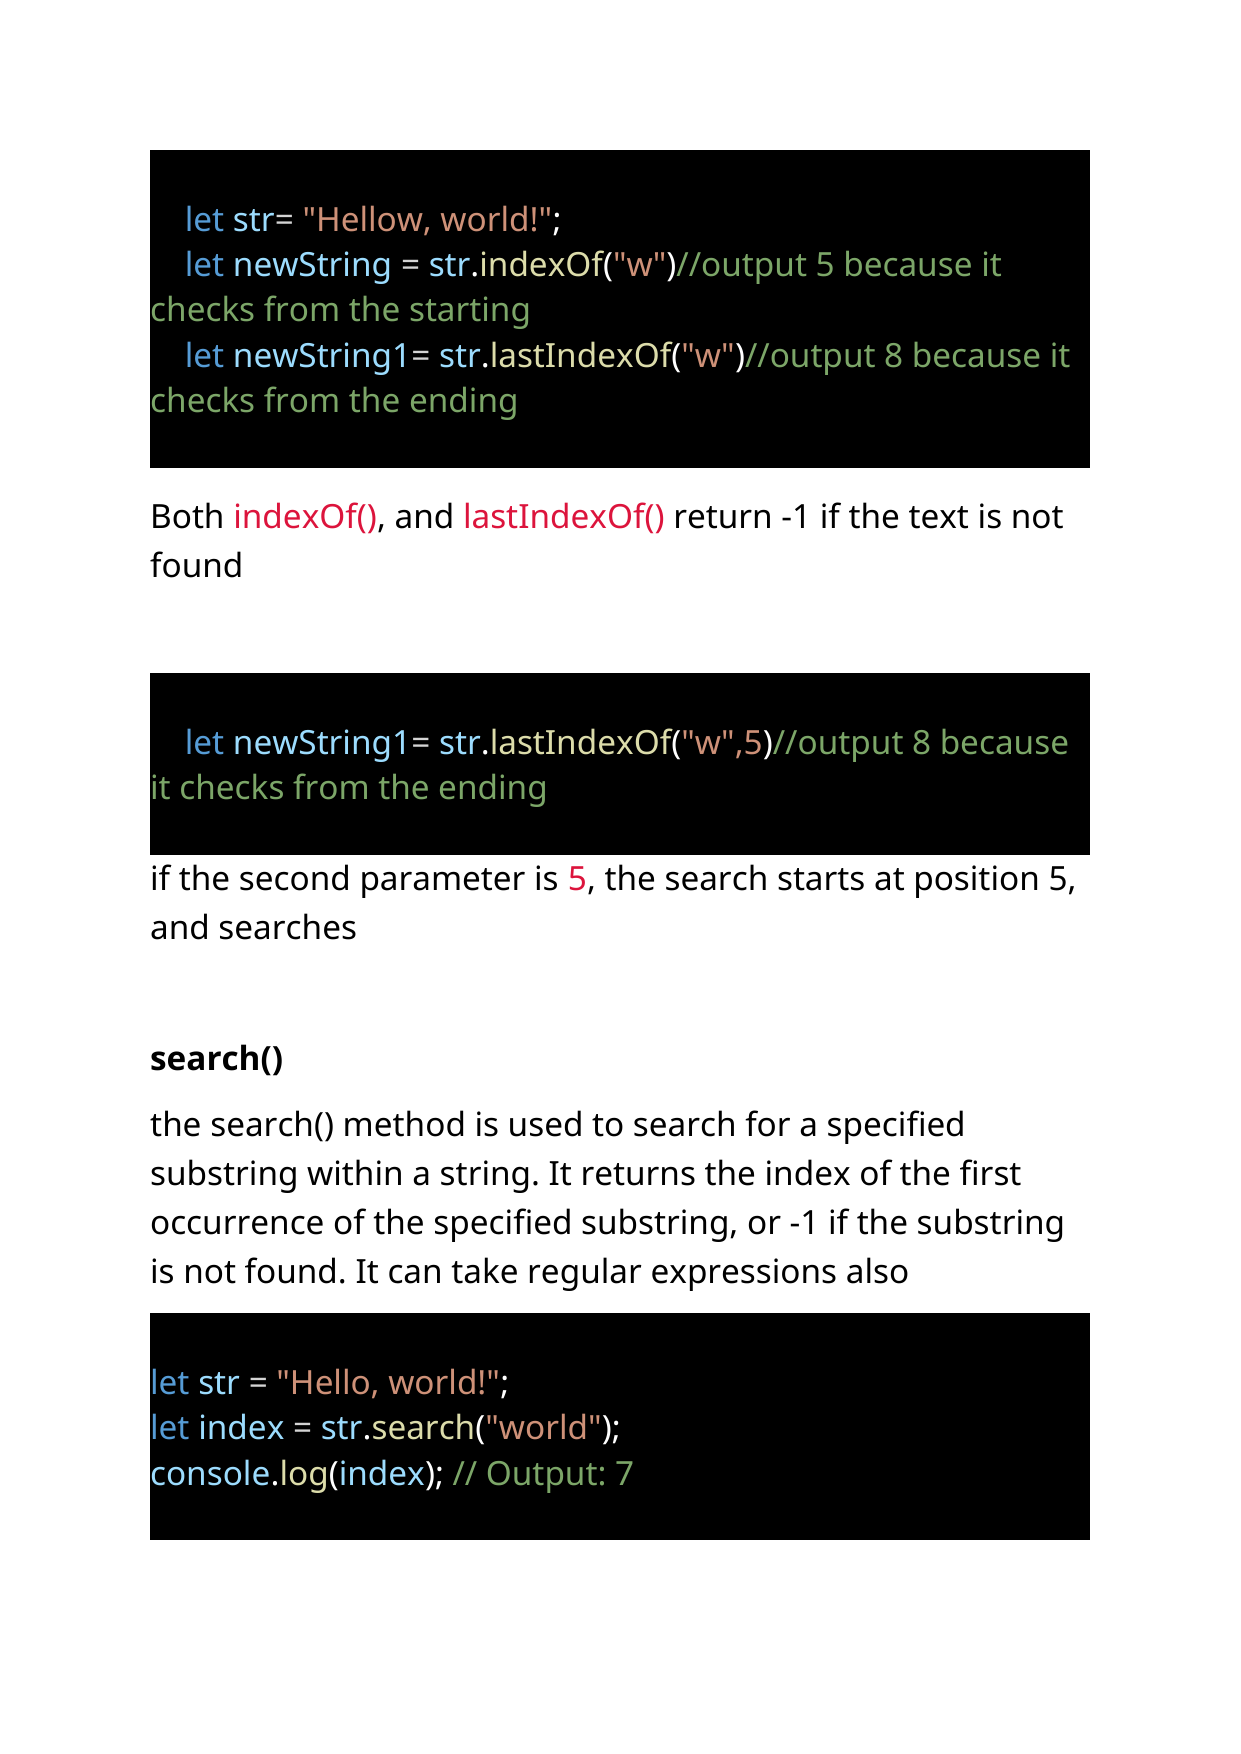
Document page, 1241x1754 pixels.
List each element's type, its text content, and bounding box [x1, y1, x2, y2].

text let index = str.search("world"); [150, 1404, 1090, 1449]
text if the second parameter is 5, the search starts at position 5, and searches [150, 855, 1090, 949]
text let newString = str.indexOf("w")//output 5 because it checks from the starting [150, 241, 1090, 332]
text Both indexOf(), and lastIndexOf() return -1 if the text is not found [150, 493, 1090, 587]
text the search() method is used to search for a specified substring within a string. It returns the index of the first occurrence of the specified substring, or -1 if the substring is not found. It can take regular expressions also [150, 1101, 1090, 1293]
text console.log(index); // Output: 7 [150, 1449, 1090, 1495]
text let newString1= str.lastIndexOf("w",5)//output 8 because it checks from the ending [150, 718, 1090, 809]
text search() [150, 1035, 1090, 1080]
text let str = "Hello, world!"; [150, 1358, 1090, 1404]
text let newString1= str.lastIndexOf("w")//output 8 because it checks from the ending [150, 332, 1090, 422]
text let str= "Hellow, world!"; [150, 195, 1090, 241]
